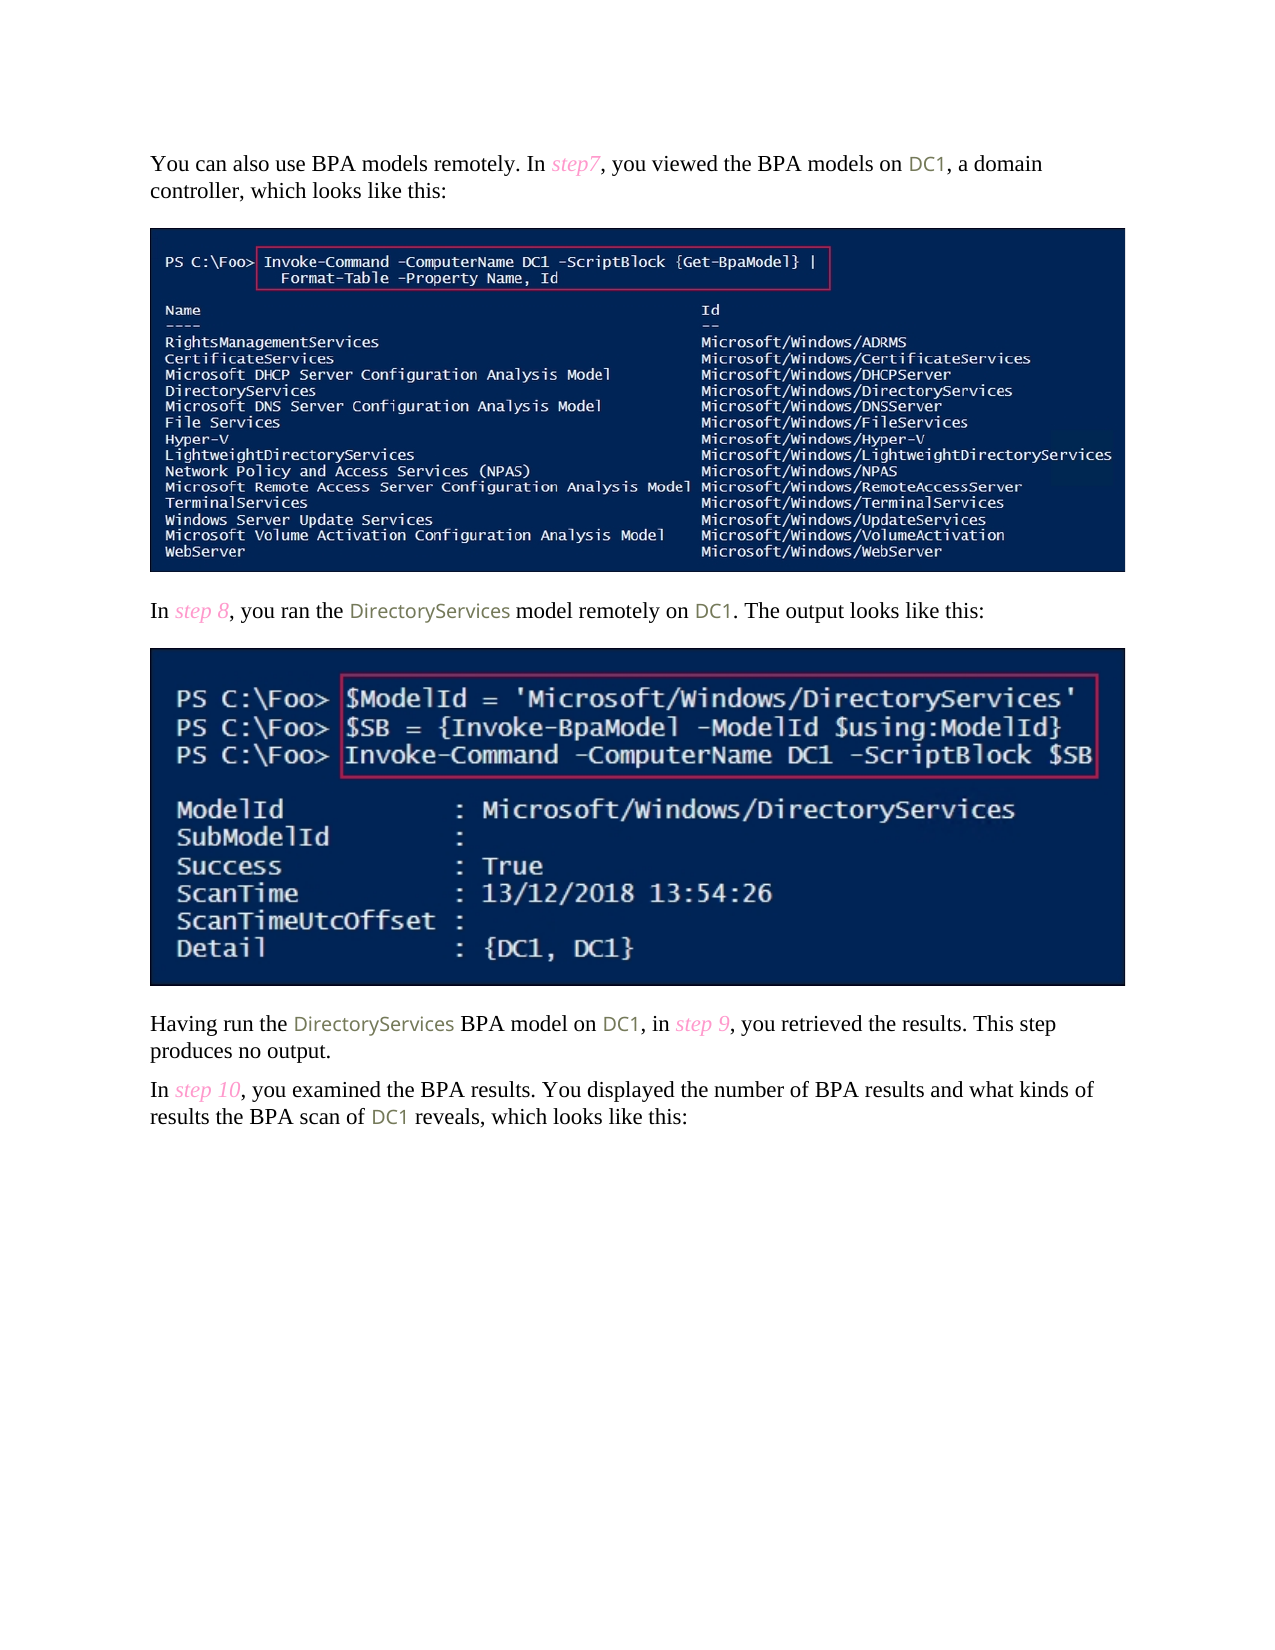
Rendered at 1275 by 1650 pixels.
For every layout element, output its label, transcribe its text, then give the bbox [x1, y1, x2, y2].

picture [150, 228, 1125, 572]
picture [150, 648, 1125, 986]
text You can also use BPA models remotely. In step7, you viewed the BPA models on DC1, a domain controller, which looks like this: [150, 150, 1125, 203]
text In step 10, you examined the BPA results. You displayed the number of BPA results and what kinds of results the BPA scan of DC1 reveals, which looks like this: [150, 1076, 1125, 1130]
text Having run the DirectoryServices BPA model on DC1, in step 9, you retrieved the results. This step produces no output. [150, 1010, 1125, 1064]
text In step 8, you ran the DirectoryServices model remotely on DC1. The output looks like this: [150, 597, 1125, 624]
